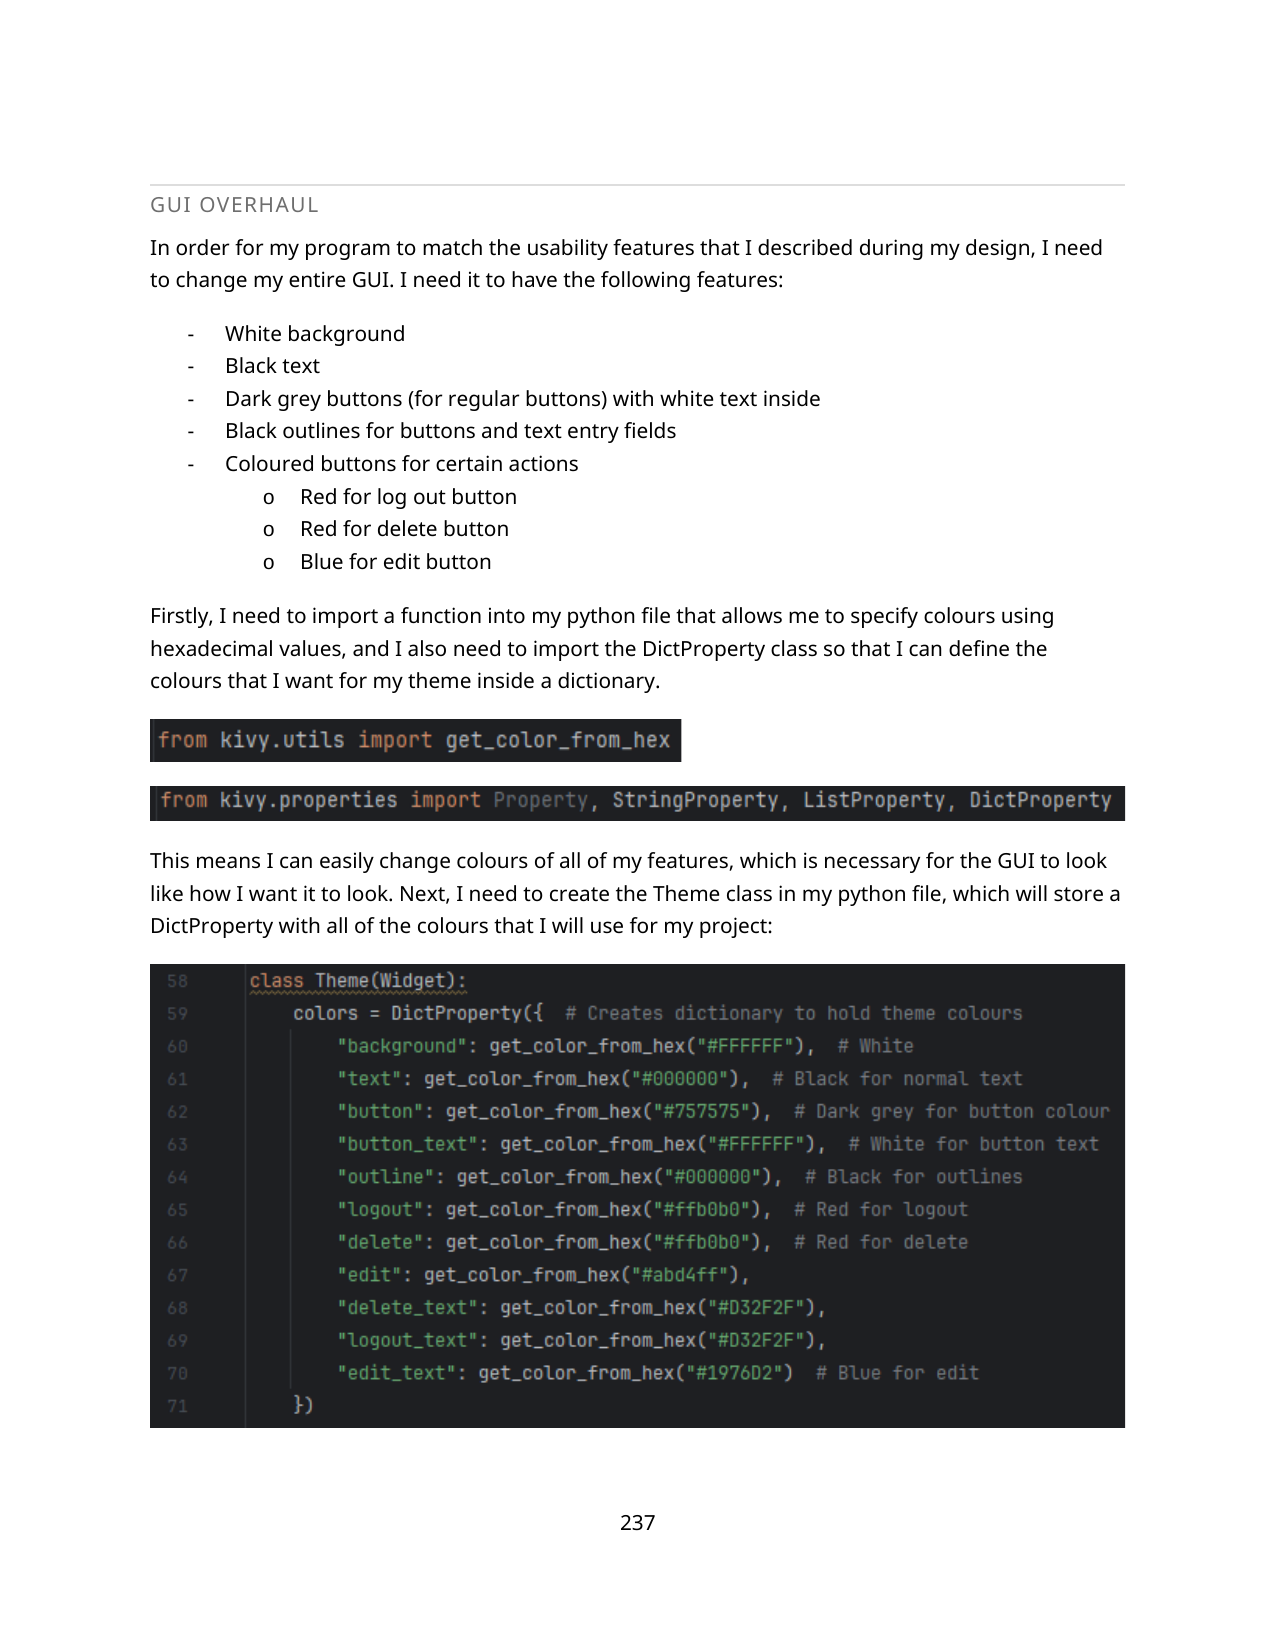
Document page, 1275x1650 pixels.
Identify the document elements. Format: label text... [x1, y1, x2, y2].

list White background [187, 319, 1125, 347]
list Black outlines for buttons and text entry fields [187, 417, 1125, 445]
list Red for log out button [262, 482, 1125, 510]
text In order for my program to match the usability features that I described during my design, I need to change my entire GUI. I need it to have the following features: [150, 233, 1125, 294]
picture [150, 719, 682, 762]
list Dark grey buttons (for regular buttons) with white text inside [187, 384, 1125, 412]
text This means I can easily change colours of all of my features, which is necessary for the GUI to look like how I want it to look. Next, I need to create the Theme class in my python file, which will store a DictProperty with all of the colours that I will use for my project: [150, 846, 1125, 940]
picture [150, 964, 1125, 1428]
list Blue for edit button [262, 547, 1125, 576]
subtitle GUI Overhaul [150, 186, 1125, 218]
list Coloured buttons for certain actions [187, 449, 1125, 478]
list Red for delete button [262, 514, 1125, 543]
text Firstly, I need to import a function into my python file that allows me to specify colours using hexadecimal values, and I also need to import the DictProperty class so that I can define the colours that I want for my theme inside a dictionary. [150, 601, 1125, 695]
list Black text [187, 351, 1125, 380]
picture [150, 786, 1125, 821]
